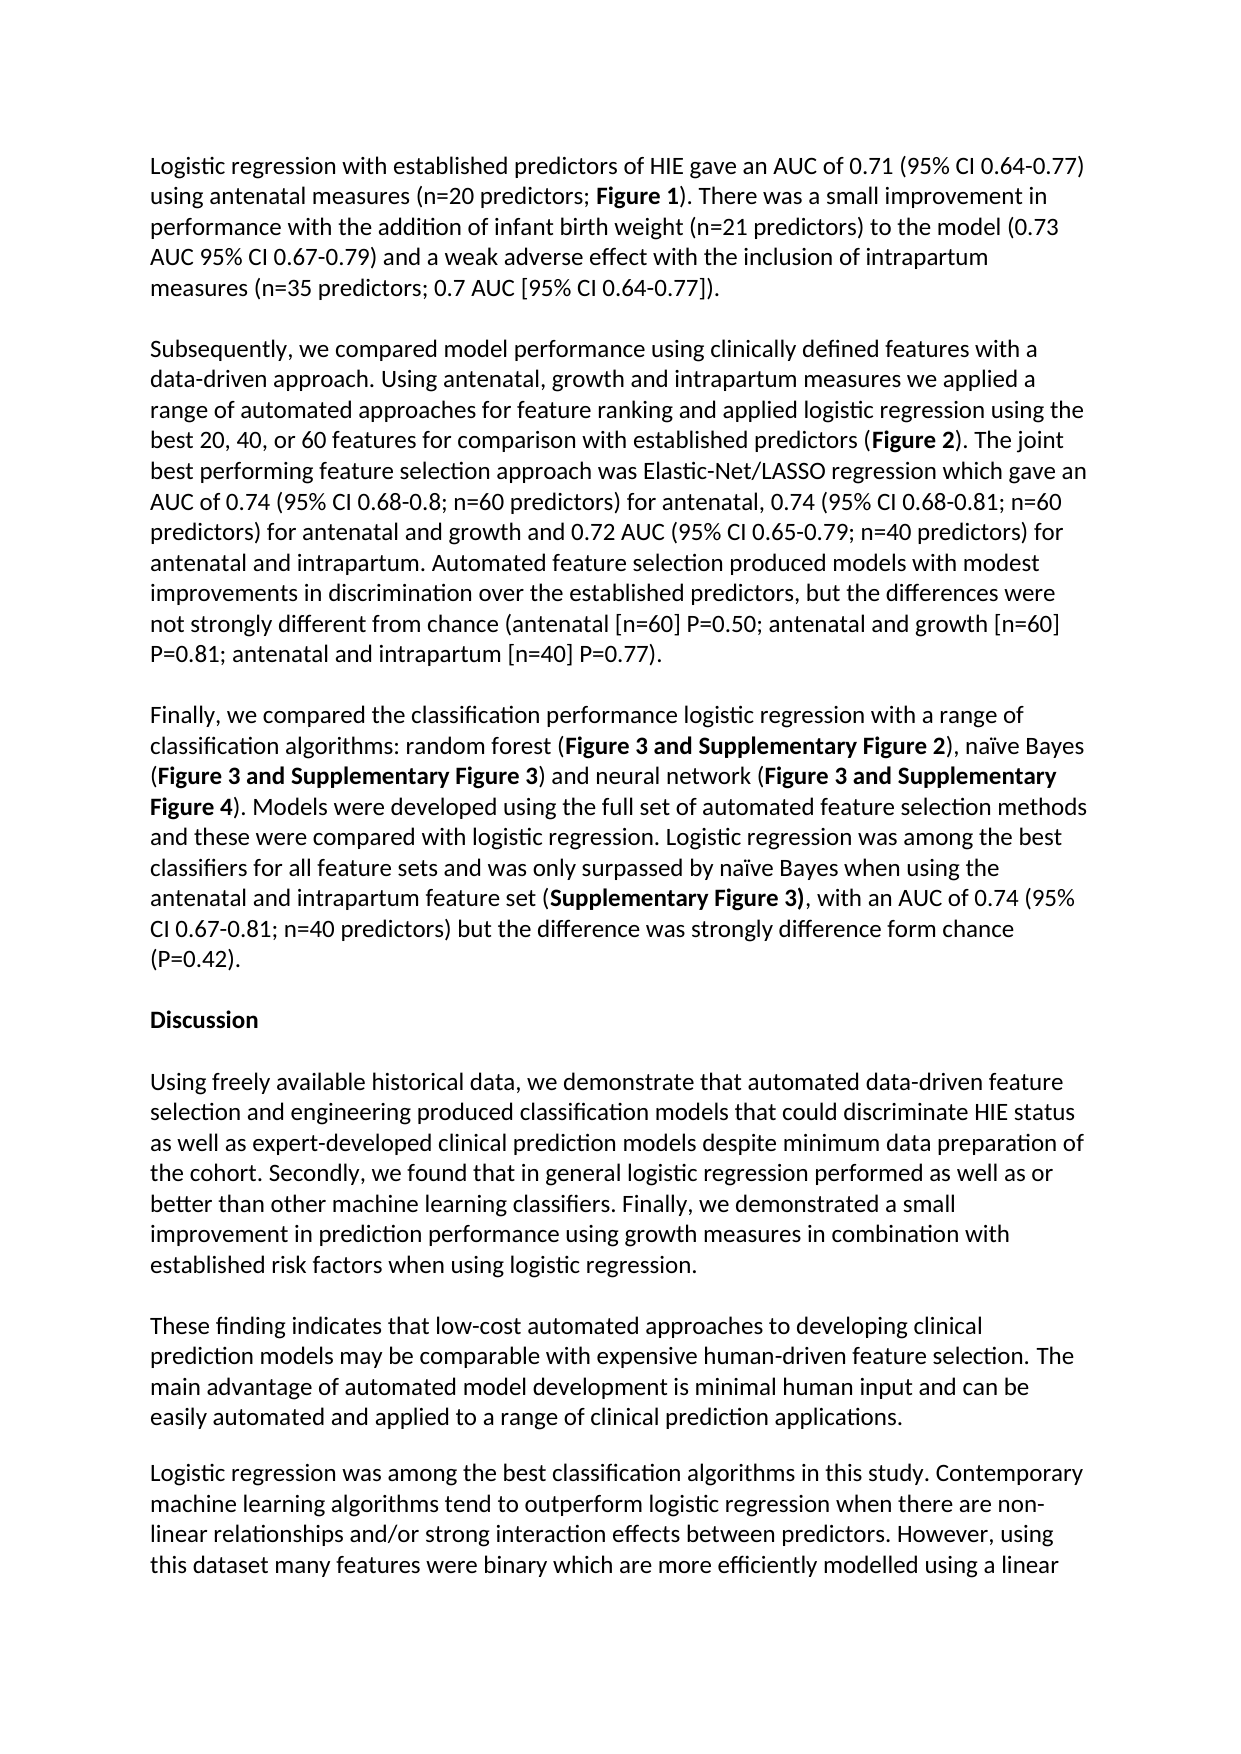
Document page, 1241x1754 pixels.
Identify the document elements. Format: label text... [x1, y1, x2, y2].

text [150, 1457, 1090, 1579]
text Subsequently, we compared model performance using clinically defined features with a data-driven approach. Using antenatal, growth and intrapartum measures we applied a range of automated approaches for feature ranking and applied logistic regression using the best 20, 40, or 60 features for comparison with established predictors (Figure 2). The joint best performing feature selection approach was Elastic-Net/LASSO regression which gave an AUC of 0.74 (95% CI 0.68-0.8; n=60 predictors) for antenatal, 0.74 (95% CI 0.68-0.81; n=60 predictors) for antenatal and growth and 0.72 AUC (95% CI 0.65-0.79; n=40 predictors) for antenatal and intrapartum. Automated feature selection produced models with modest improvements in discrimination over the established predictors, but the differences were not strongly different from chance (antenatal [n=60] P=0.50; antenatal and growth [n=60] P=0.81; antenatal and intrapartum [n=40] P=0.77). [150, 333, 1090, 669]
text Logistic regression with established predictors of HIE gave an AUC of 0.71 (95% CI 0.64-0.77) using antenatal measures (n=20 predictors; Figure 1). There was a small improvement in performance with the addition of infant birth weight (n=21 predictors) to the model (0.73 AUC 95% CI 0.67-0.79) and a weak adverse effect with the inclusion of intrapartum measures (n=35 predictors; 0.7 AUC [95% CI 0.64-0.77]). [150, 150, 1090, 303]
text Using freely available historical data, we demonstrate that automated data-driven feature selection and engineering produced classification models that could discriminate HIE status as well as expert-developed clinical prediction models despite minimum data preparation of the cohort. Secondly, we found that in general logistic regression performed as well as or better than other machine learning classifiers. Finally, we demonstrated a small improvement in prediction performance using growth measures in combination with established risk factors when using logistic regression. [150, 1066, 1090, 1279]
text Discussion [150, 1004, 1090, 1035]
text Finally, we compared the classification performance logistic regression with a range of classification algorithms: random forest (Figure 3 and Supplementary Figure 2), naïve Bayes (Figure 3 and Supplementary Figure 3) and neural network (Figure 3 and Supplementary Figure 4). Models were developed using the full set of automated feature selection methods and these were compared with logistic regression. Logistic regression was among the best classifiers for all feature sets and was only surpassed by naïve Bayes when using the antenatal and intrapartum feature set (Supplementary Figure 3), with an AUC of 0.74 (95% CI 0.67-0.81; n=40 predictors) but the difference was strongly difference form chance (P=0.42). [150, 699, 1090, 974]
text These finding indicates that low-cost automated approaches to developing clinical prediction models may be comparable with expensive human-driven feature selection. The main advantage of automated model development is minimal human input and can be easily automated and applied to a range of clinical prediction applications. [150, 1310, 1090, 1432]
